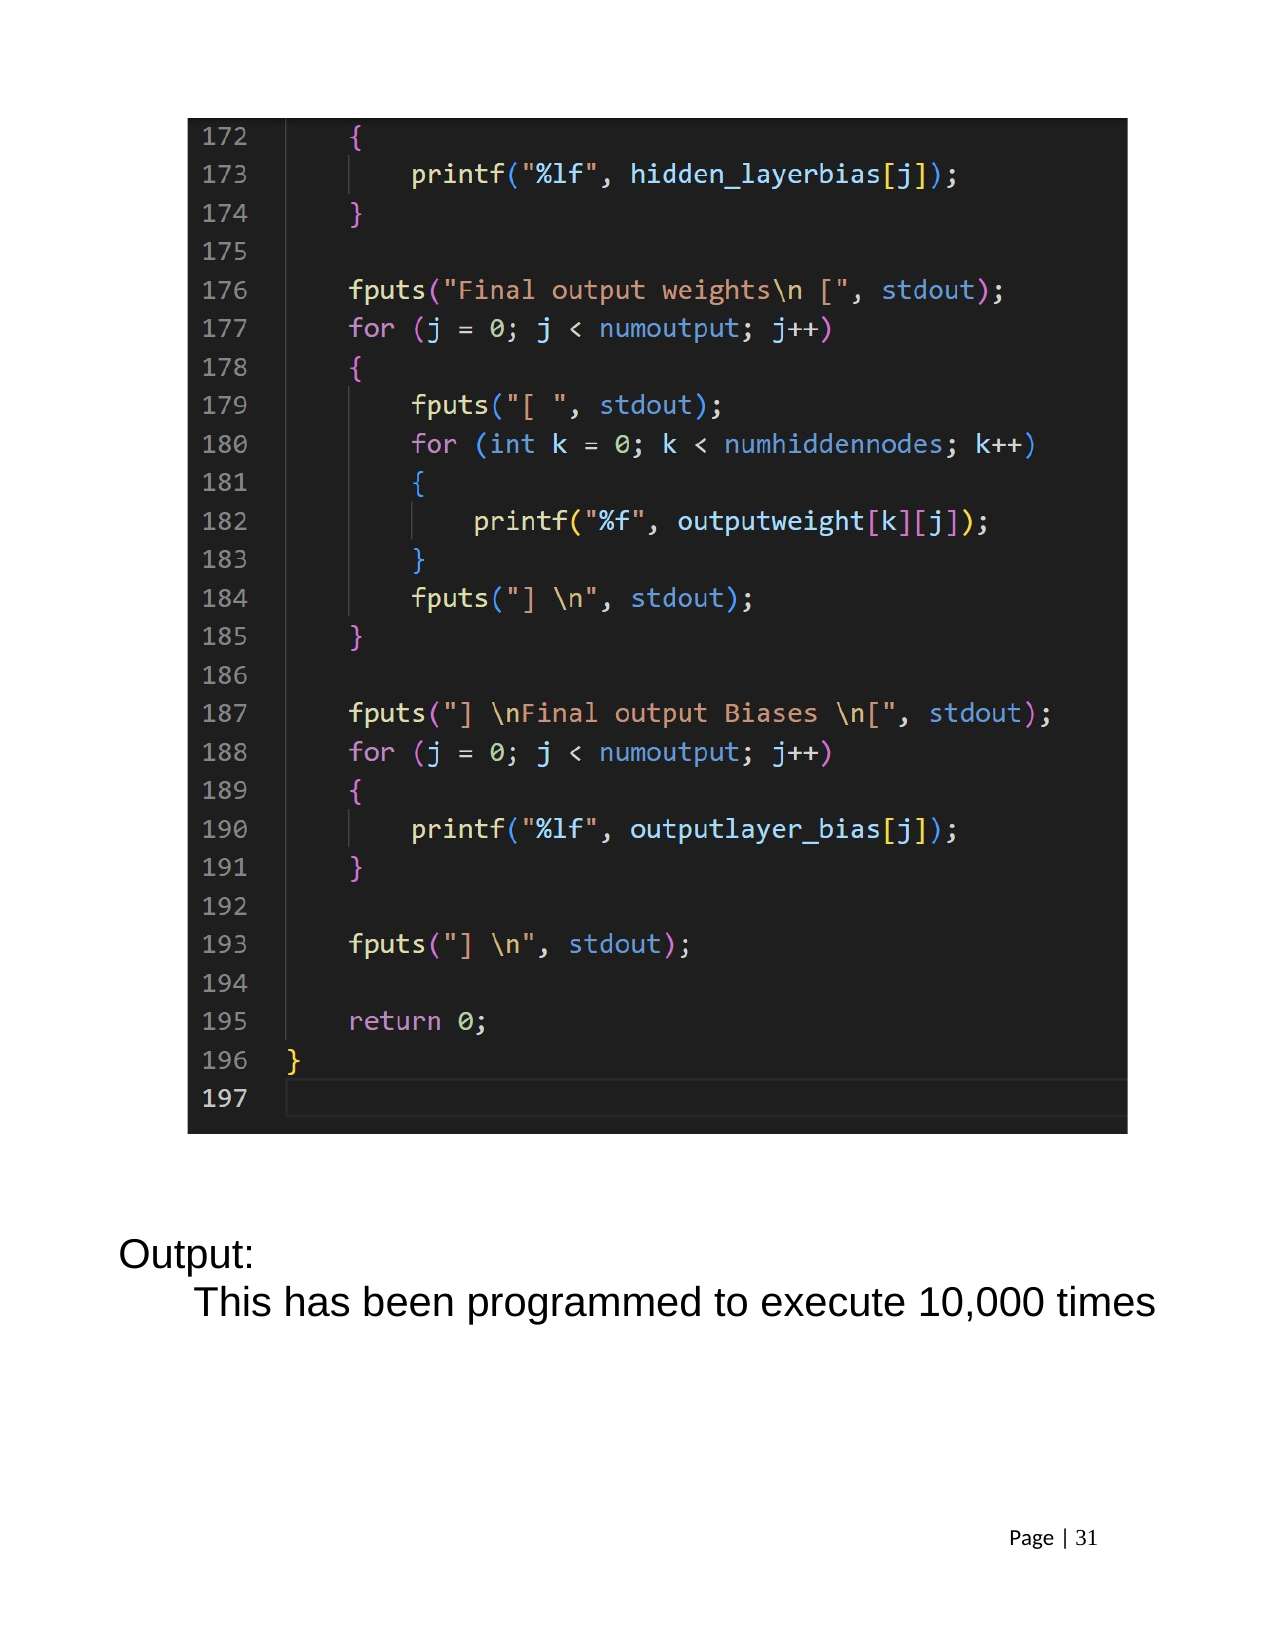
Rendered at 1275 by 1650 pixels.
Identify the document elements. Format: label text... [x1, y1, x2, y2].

text Output: [118, 1229, 1216, 1277]
picture [187, 118, 1128, 1134]
text This has been programmed to execute 10,000 times [118, 1277, 1216, 1325]
